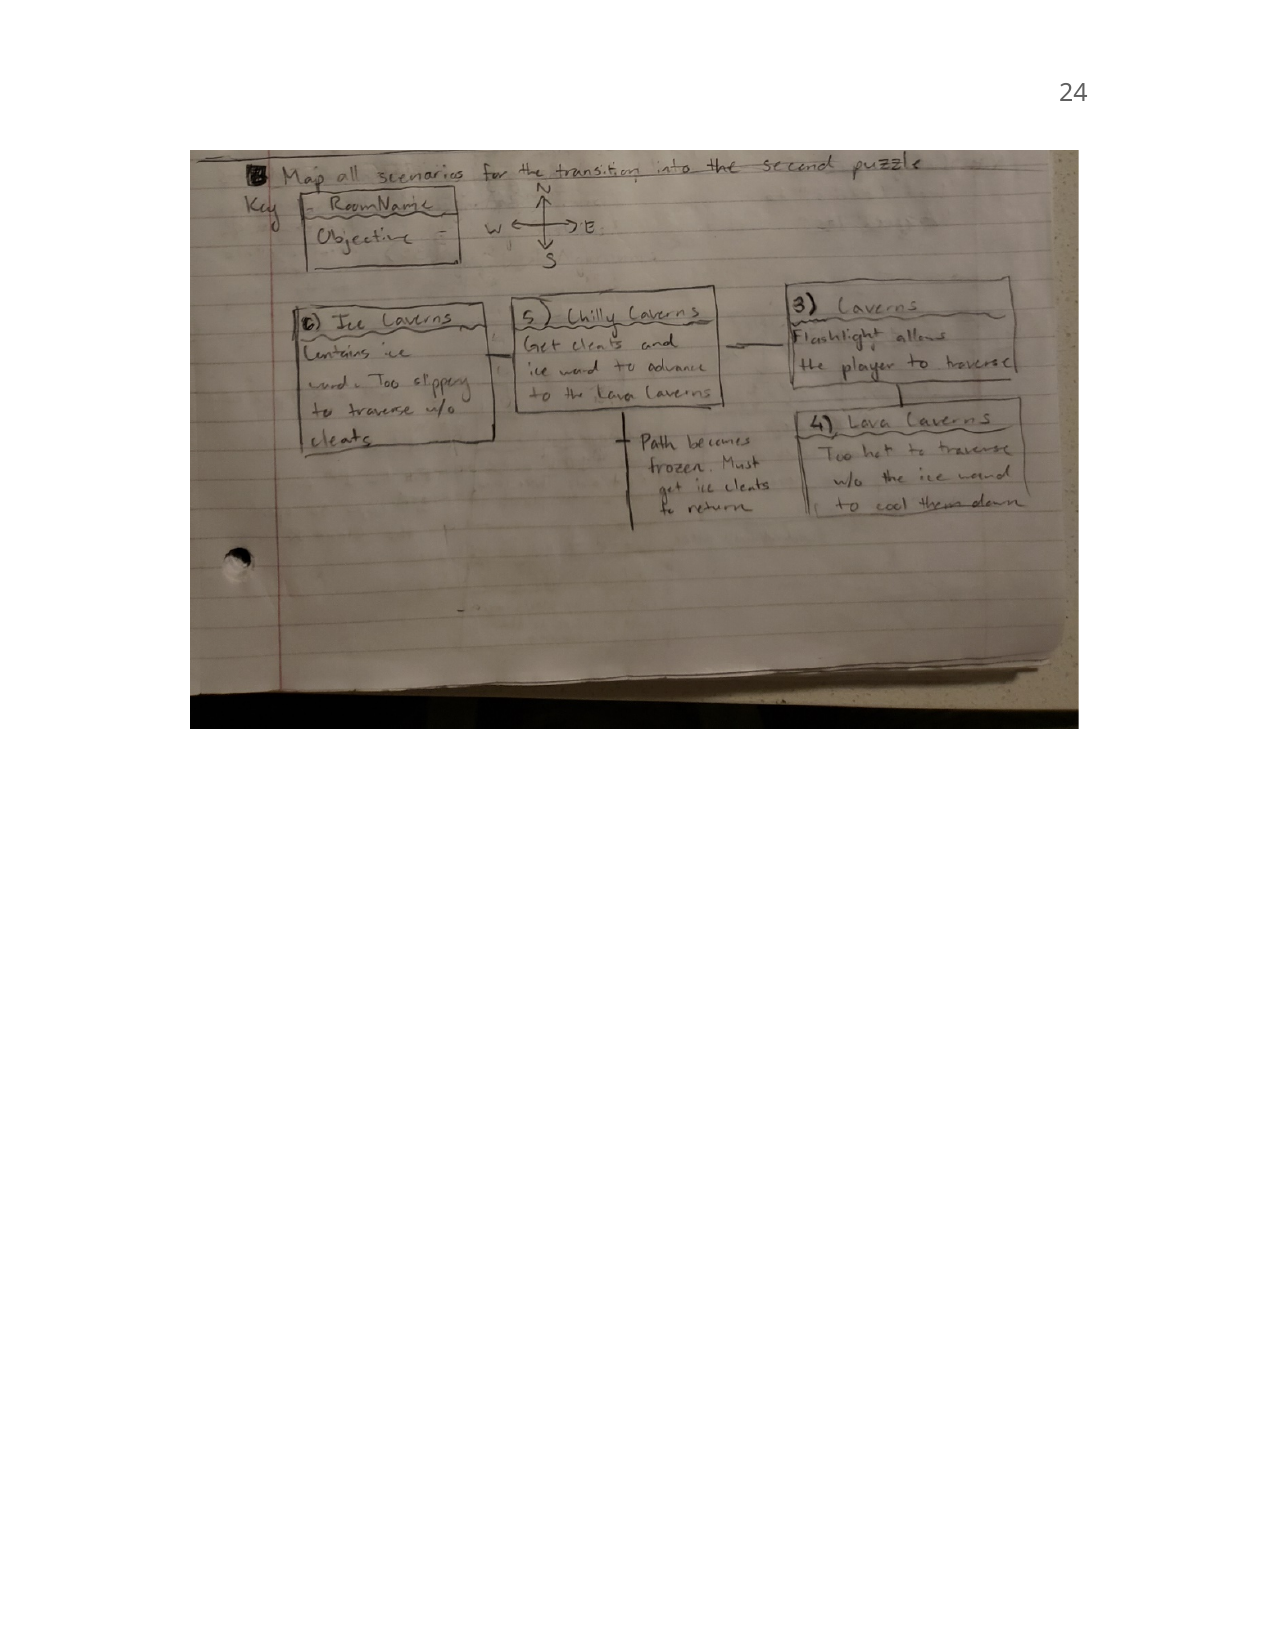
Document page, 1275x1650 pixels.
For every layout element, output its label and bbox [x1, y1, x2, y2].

picture [190, 150, 1079, 728]
